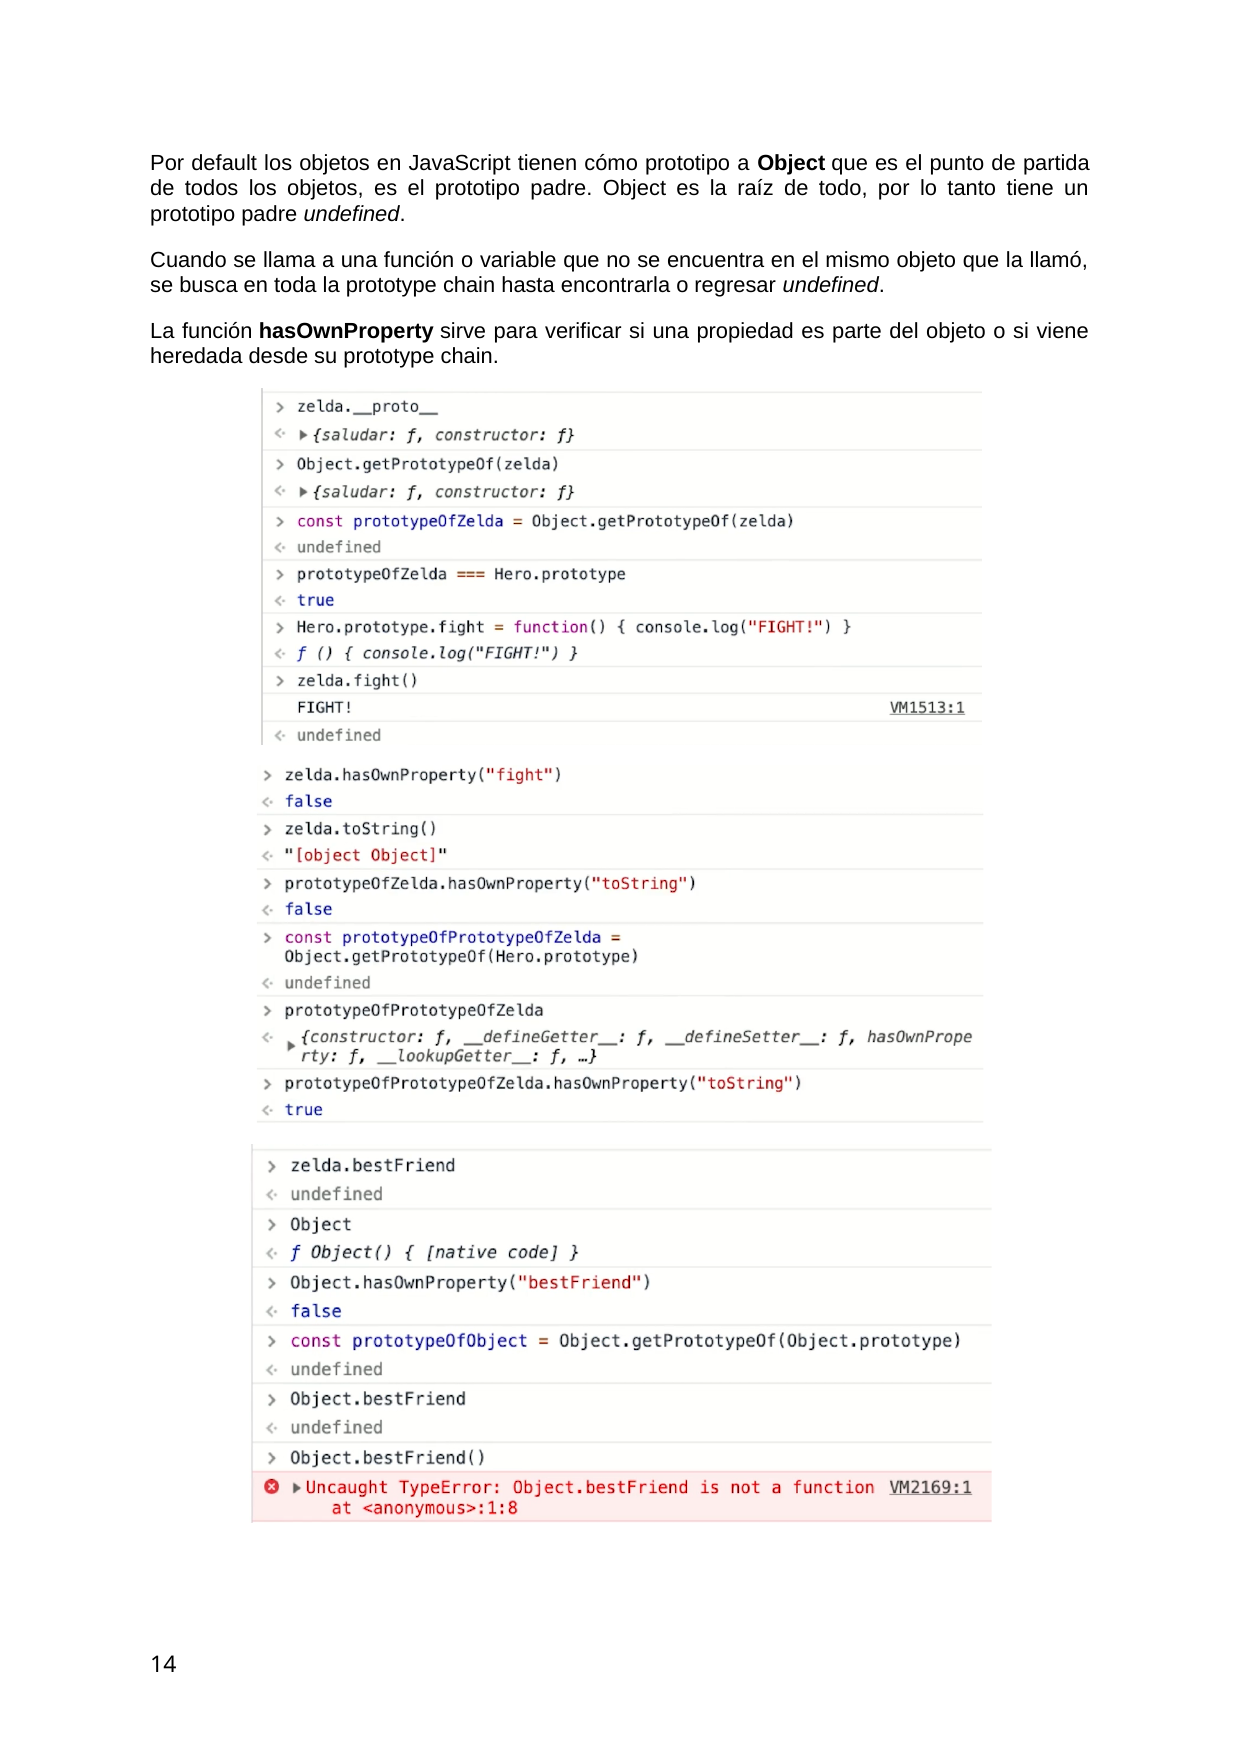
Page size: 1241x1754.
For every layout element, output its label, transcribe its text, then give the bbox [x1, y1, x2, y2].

picture [258, 388, 982, 745]
text Por default los objetos en JavaScript tienen cómo prototipo a Object que es el punto de partida de todos los objetos, es el prototipo padre. Object es la raíz de todo, por lo tanto tiene un prototipo padre undefined. [150, 150, 1090, 226]
text Cuando se llama a una función o variable que no se encuentra en el mismo objeto que la llamó, se busca en toda la prototype chain hasta encontrarla o regresar undefined. [150, 246, 1090, 297]
picture [256, 765, 984, 1124]
picture [248, 1144, 992, 1523]
text La función hasOwnProperty sirve para verificar si una propiedad es parte del objeto o si viene heredada desde su prototype chain. [150, 318, 1090, 368]
